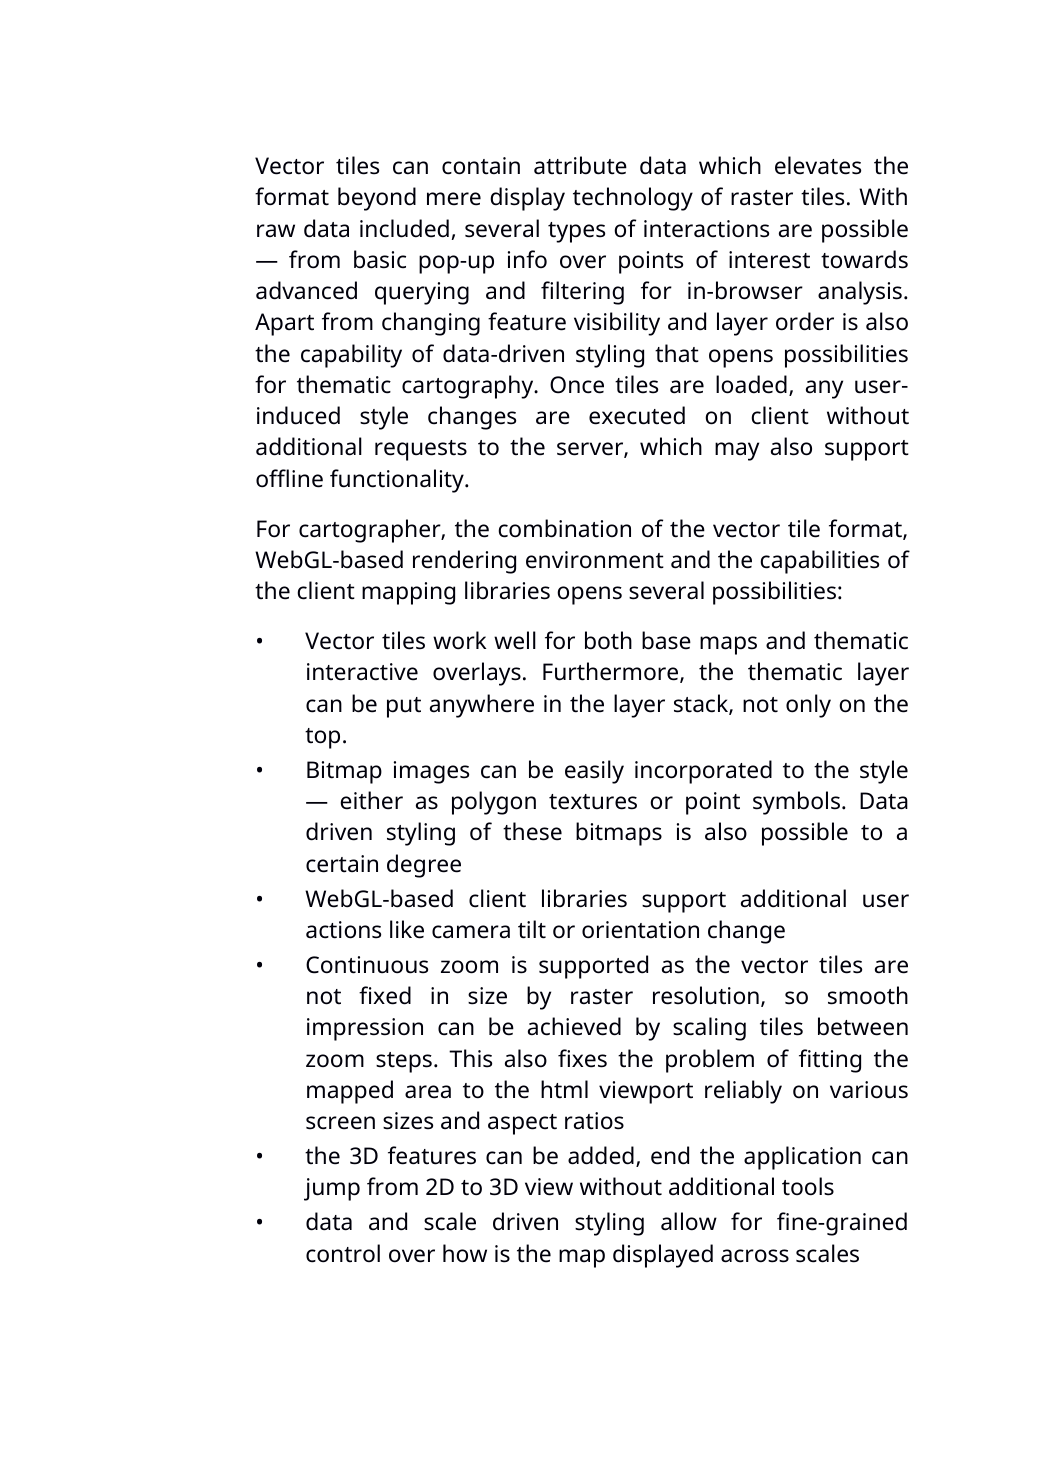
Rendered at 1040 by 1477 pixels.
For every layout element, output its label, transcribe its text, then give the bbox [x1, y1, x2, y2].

list Vector tiles work well for both base maps and thematic interactive overlays. Furthermore, the thematic layer can be put anywhere in the layer stack, not only on the top. [255, 625, 910, 750]
list data and scale driven styling allow for fine-grained control over how is the map displayed across scales [255, 1206, 910, 1269]
list Bitmap images can be easily incorporated to the style — either as polygon textures or point symbols. Data driven styling of these bitmaps is also possible to a certain degree [255, 754, 910, 879]
list the 3D features can be added, end the application can jump from 2D to 3D view without additional tools [255, 1140, 910, 1202]
list Continuous zoom is supported as the vector tiles are not fixed in size by raster resolution, so smooth impression can be achieved by scaling tiles between zoom steps. This also fixes the problem of fitting the mapped area to the html viewport reliably on various screen sizes and aspect ratios [255, 949, 910, 1136]
list WebGL-based client libraries support additional user actions like camera tilt or orientation change [255, 882, 910, 945]
text Vector tiles can contain attribute data which elevates the format beyond mere display technology of raster tiles. With raw data included, several types of interactions are possible — from basic pop-up info over points of interest towards advanced querying and filtering for in-browser analysis. Apart from changing feature visibility and layer order is also the capability of data-driven styling that opens possibilities for thematic cartography. Once tiles are loaded, any user-induced style changes are executed on client without additional requests to the server, which may also support offline functionality. [255, 150, 910, 494]
text For cartographer, the combination of the vector tile format, WebGL-based rendering environment and the capabilities of the client mapping libraries opens several possibilities: [255, 512, 910, 606]
